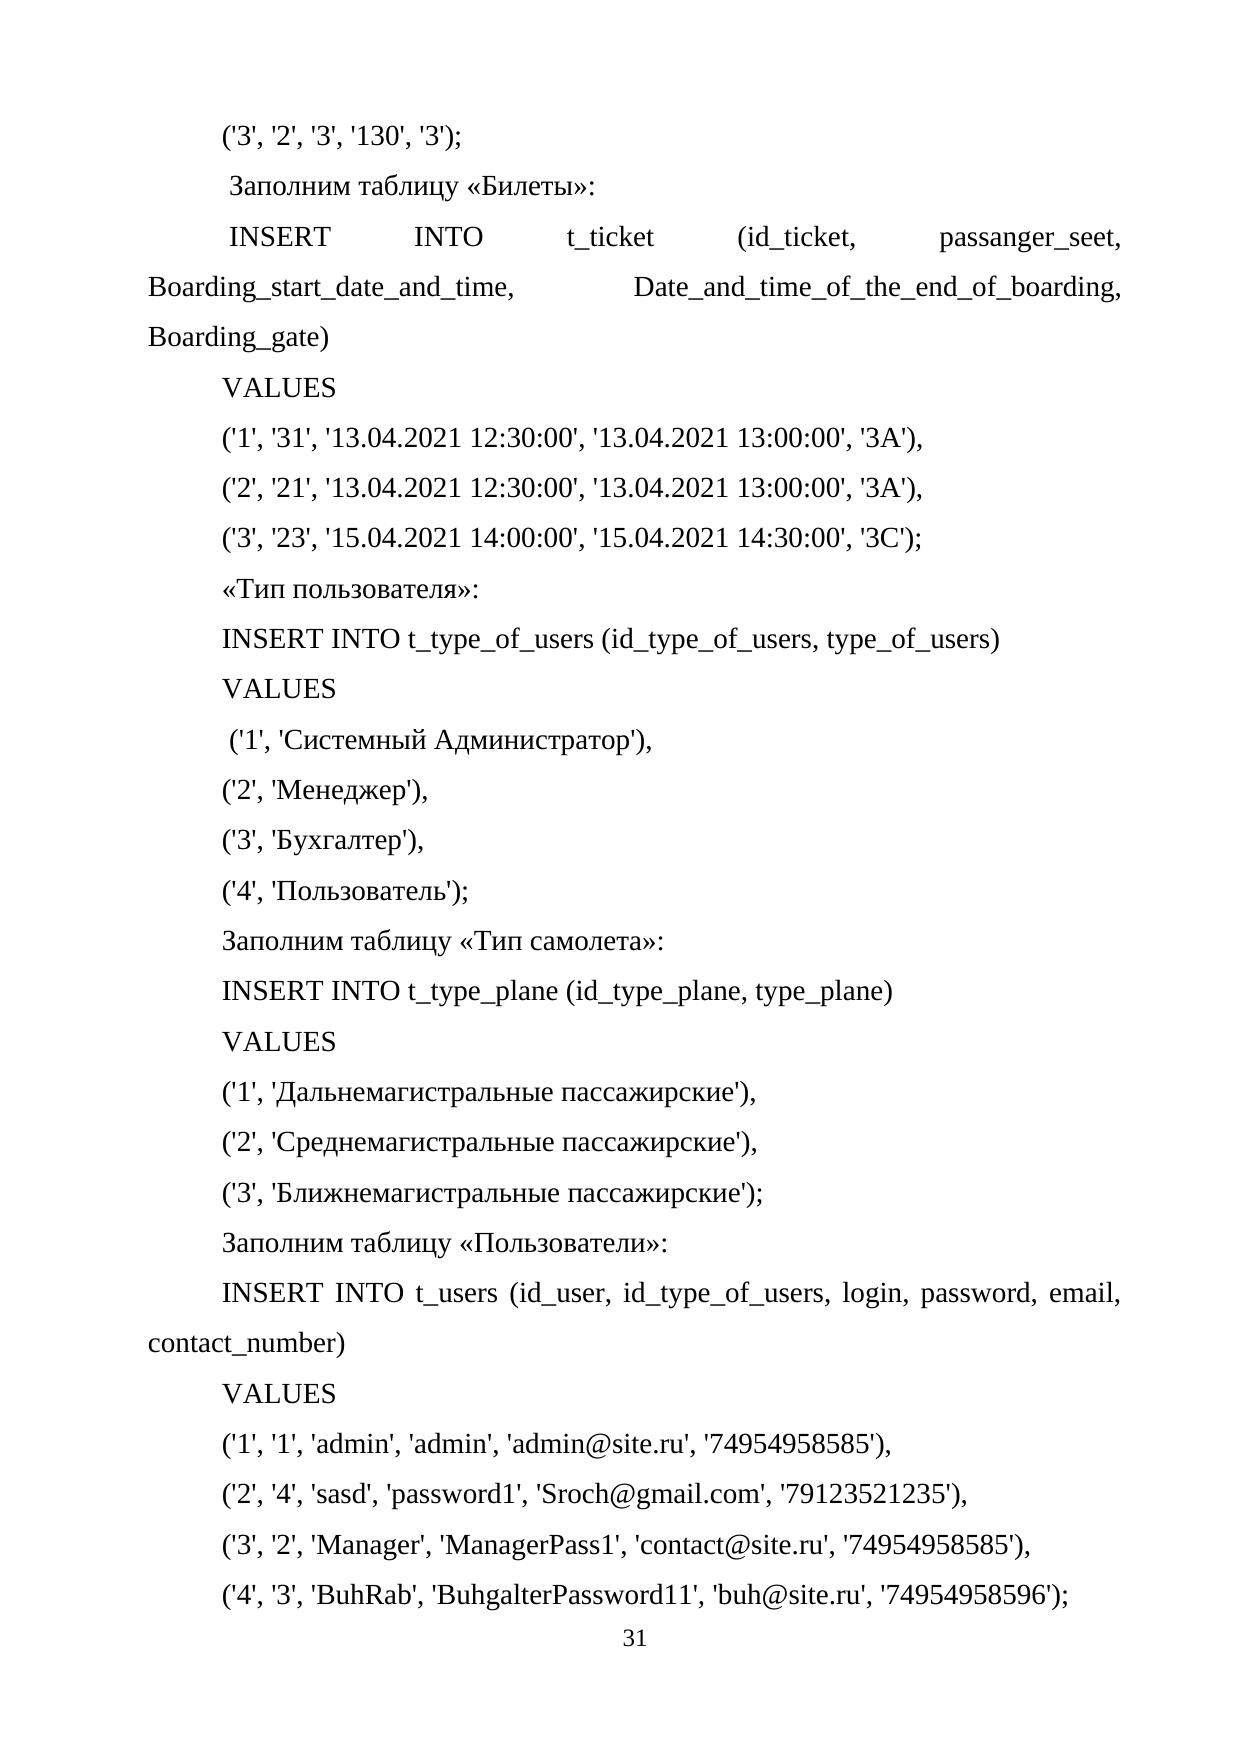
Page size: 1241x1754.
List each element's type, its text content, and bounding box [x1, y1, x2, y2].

text ('2', 'Среднемагистральные пассажирские'), [148, 1124, 1122, 1158]
text ('3', 'Ближнемагистральные пассажирские'); [148, 1175, 1122, 1208]
text ('3', '2', 'Manager', 'ManagerPass1', 'contact@site.ru', '74954958585'), [148, 1527, 1122, 1560]
text ('3', '2', '3', '130', '3'); [148, 118, 1122, 152]
text «Тип пользователя»: [148, 571, 1122, 604]
text ('1', 'Системный Администратор'), [148, 722, 1122, 755]
text INSERT INTO t_type_plane (id_type_plane, type_plane) [148, 973, 1122, 1007]
text ('4', '3', 'BuhRab', 'BuhgalterPassword11', 'buh@site.ru', '74954958596'); [148, 1577, 1122, 1611]
text ('4', 'Пользователь'); [148, 873, 1122, 906]
text INSERT INTO t_type_of_users (id_type_of_users, type_of_users) [148, 621, 1122, 655]
text INSERT INTO t_users (id_user, id_type_of_users, login, password, email, contact_number) [148, 1275, 1122, 1359]
text ('1', '31', '13.04.2021 12:30:00', '13.04.2021 13:00:00', '3А'), [148, 420, 1122, 453]
text ('1', '1', 'admin', 'admin', 'admin@site.ru', '74954958585'), [148, 1426, 1122, 1460]
text VALUES [148, 1376, 1122, 1409]
text ('2', '4', 'sasd', 'password1', 'Sroch@gmail.com', '79123521235'), [148, 1477, 1122, 1510]
text VALUES [148, 1024, 1122, 1057]
text ('3', '23', '15.04.2021 14:00:00', '15.04.2021 14:30:00', '3С'); [148, 521, 1122, 554]
text VALUES [148, 672, 1122, 705]
text ('3', 'Бухгалтер'), [148, 822, 1122, 856]
text ('2', 'Менеджер'), [148, 772, 1122, 806]
text Заполним таблицу «Тип самолета»: [148, 923, 1122, 957]
text VALUES [148, 370, 1122, 403]
text INSERT INTO t_ticket (id_ticket, passanger_seet, Boarding_start_date_and_time, Date_and_time_of_the_end_of_boarding, Boarding_gate) [148, 219, 1122, 353]
text Заполним таблицу «Билеты»: [148, 168, 1122, 202]
text Заполним таблицу «Пользователи»: [148, 1225, 1122, 1258]
text ('2', '21', '13.04.2021 12:30:00', '13.04.2021 13:00:00', '3А'), [148, 470, 1122, 504]
text ('1', 'Дальнемагистральные пассажирские'), [148, 1074, 1122, 1108]
